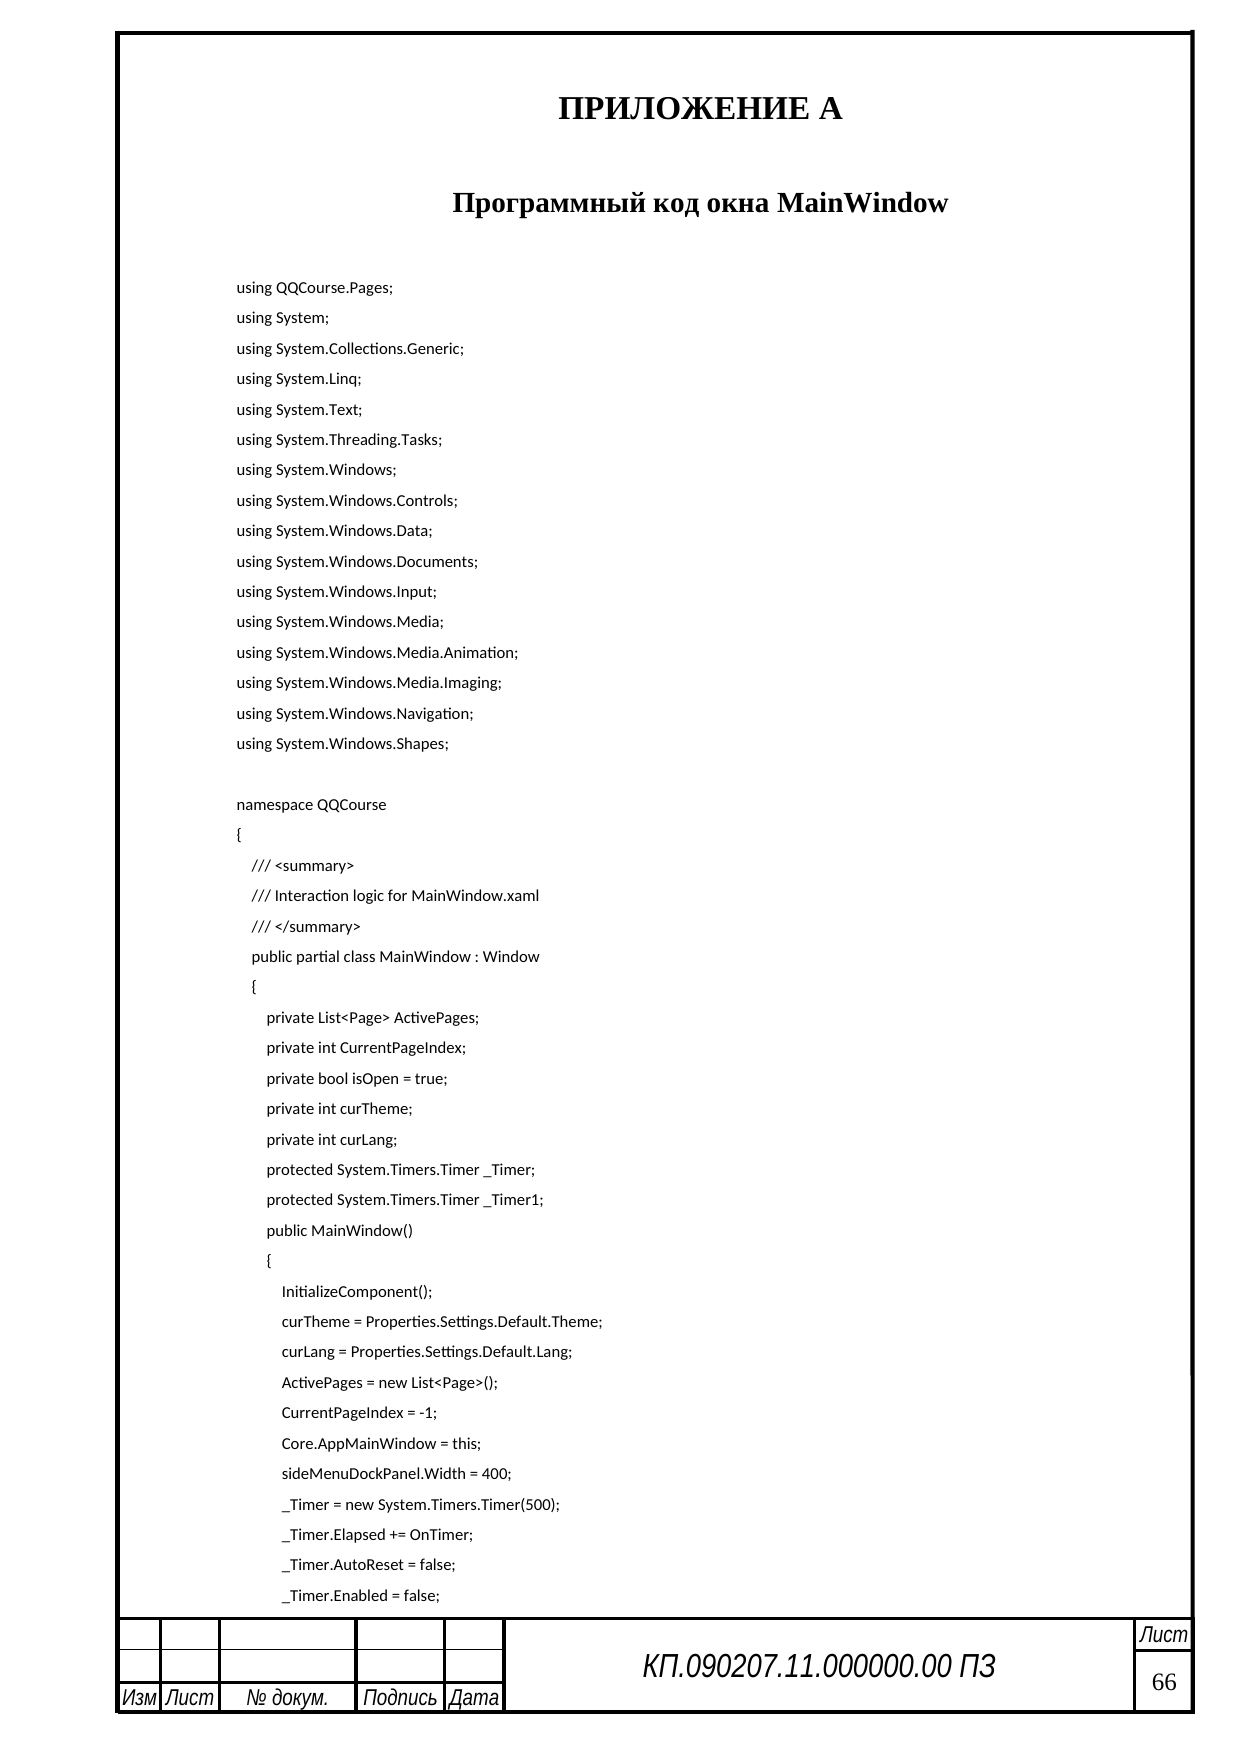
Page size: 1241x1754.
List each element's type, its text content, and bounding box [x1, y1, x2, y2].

text { [148, 1251, 1164, 1271]
text Программный код окна MainWindow [236, 185, 1164, 219]
text { [148, 825, 1164, 845]
text using System; [148, 308, 1164, 328]
text /// Interaction logic for MainWindow.xaml [148, 886, 1164, 906]
text using System.Linq; [148, 368, 1164, 389]
text private int CurrentPageIndex; [148, 1038, 1164, 1058]
text private List<Page> ActivePages; [148, 1007, 1164, 1027]
text curTheme = Properties.Settings.Default.Theme; [148, 1311, 1164, 1332]
text using System.Windows.Navigation; [148, 703, 1164, 723]
text /// <summary> [148, 855, 1164, 875]
text public partial class MainWindow : Window [148, 946, 1164, 967]
text /// </summary> [148, 916, 1164, 936]
text public MainWindow() [148, 1220, 1164, 1240]
text using System.Windows.Input; [148, 581, 1164, 602]
text ActivePages = new List<Page>(); [148, 1372, 1164, 1392]
text InitializeComponent(); [148, 1281, 1164, 1301]
text private int curTheme; [148, 1098, 1164, 1119]
text { [148, 977, 1164, 997]
text using System.Windows.Media.Animation; [148, 642, 1164, 662]
text Приложение А [236, 89, 1164, 127]
text CurrentPageIndex = -1; [148, 1403, 1164, 1423]
text using System.Windows.Media.Imaging; [148, 673, 1164, 693]
text using System.Collections.Generic; [148, 338, 1164, 358]
text protected System.Timers.Timer _Timer; [148, 1159, 1164, 1179]
text _Timer.Enabled = false; [148, 1585, 1164, 1605]
text namespace QQCourse [148, 794, 1164, 814]
text using System.Windows; [148, 460, 1164, 480]
text private int curLang; [148, 1129, 1164, 1149]
text _Timer = new System.Timers.Timer(500); [148, 1494, 1164, 1514]
text using System.Windows.Media; [148, 612, 1164, 632]
text using System.Windows.Controls; [148, 490, 1164, 510]
text Core.AppMainWindow = this; [148, 1433, 1164, 1453]
text protected System.Timers.Timer _Timer1; [148, 1190, 1164, 1210]
text using System.Windows.Documents; [148, 551, 1164, 571]
text _Timer.AutoReset = false; [148, 1555, 1164, 1575]
text using System.Threading.Tasks; [148, 429, 1164, 449]
text private bool isOpen = true; [148, 1068, 1164, 1088]
text using System.Text; [148, 399, 1164, 419]
text using System.Windows.Shapes; [148, 733, 1164, 754]
text using System.Windows.Data; [148, 521, 1164, 541]
text sideMenuDockPanel.Width = 400; [148, 1463, 1164, 1484]
text _Timer.Elapsed += OnTimer; [148, 1524, 1164, 1544]
text using QQCourse.Pages; [148, 277, 1164, 297]
text curLang = Properties.Settings.Default.Lang; [148, 1342, 1164, 1362]
